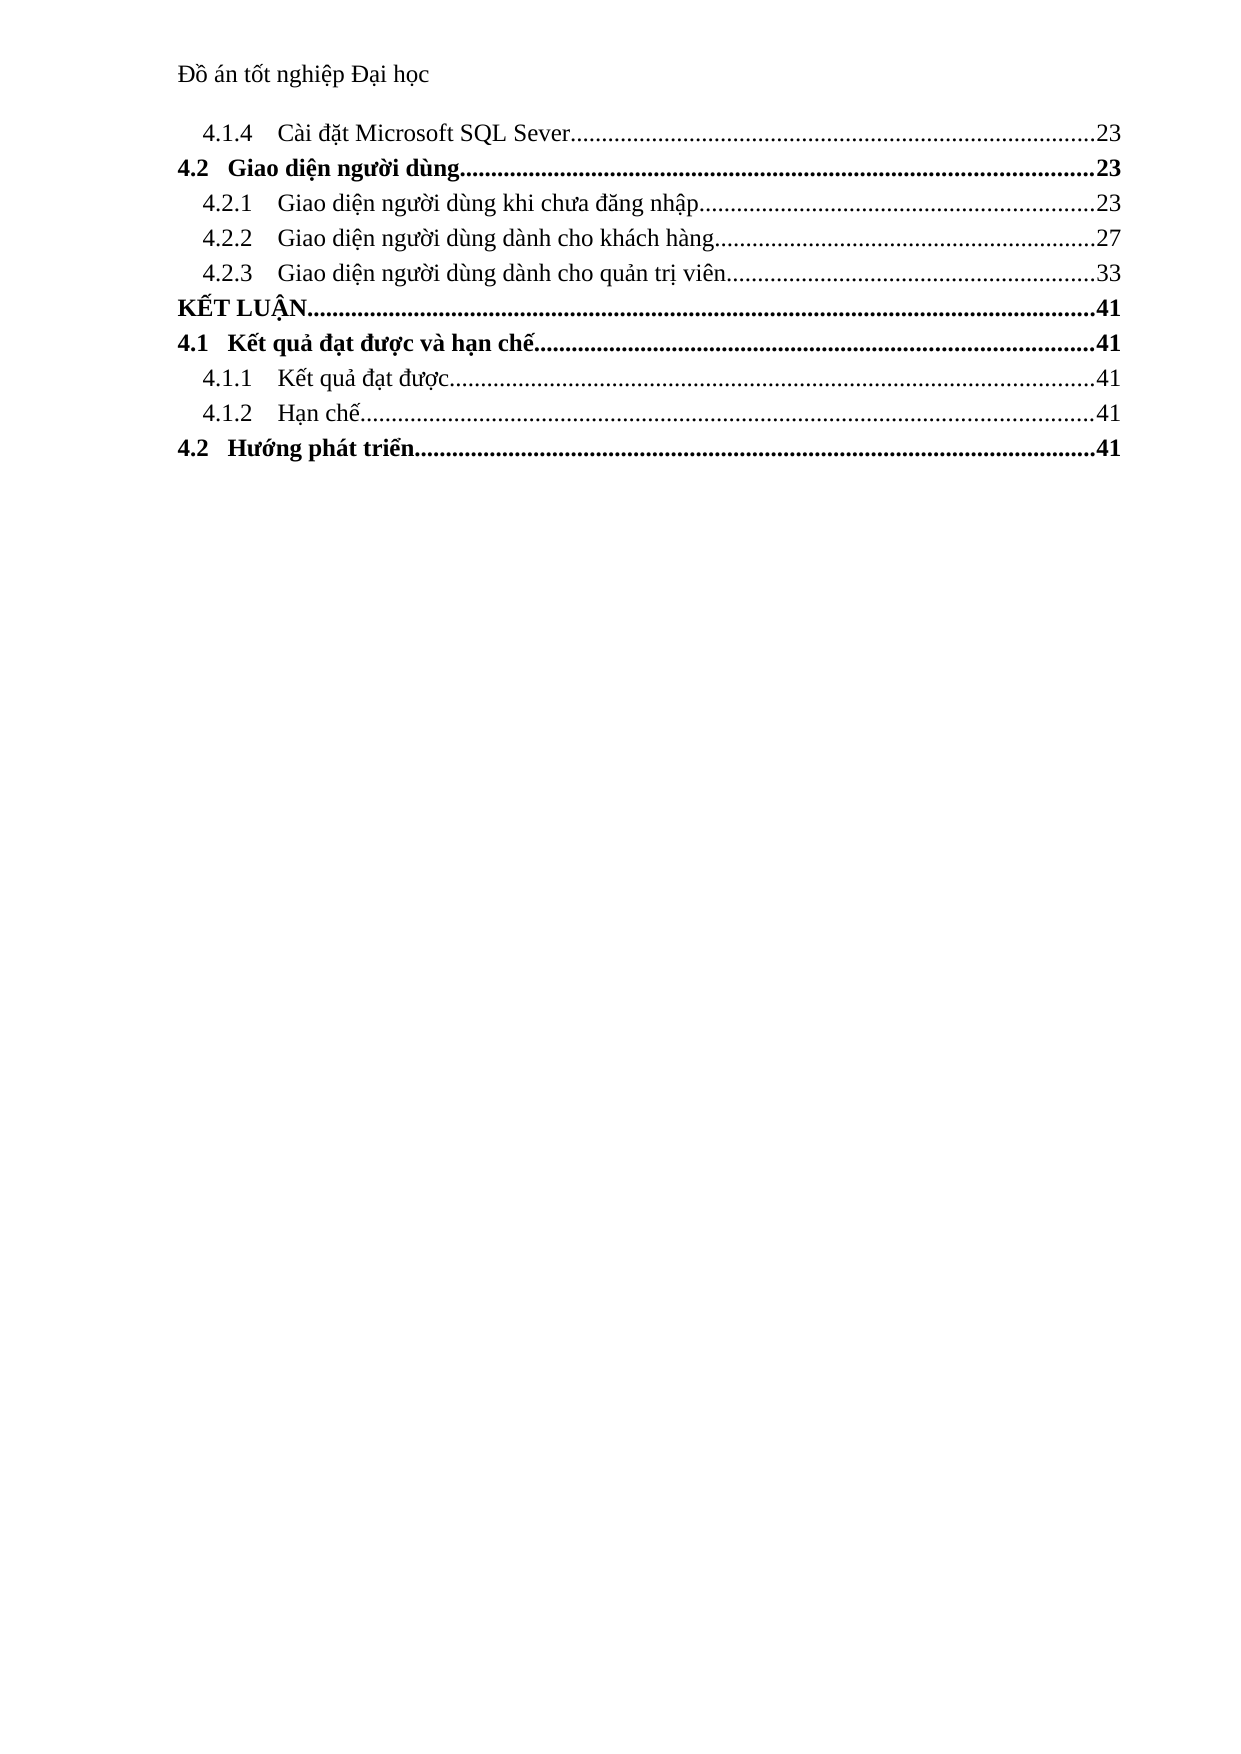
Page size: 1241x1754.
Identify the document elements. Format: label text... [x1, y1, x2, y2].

text 4.2 Giao diện người dùng 23 [177, 153, 1122, 182]
text 4.2.3 Giao diện người dùng dành cho quản trị viên 33 [202, 258, 1122, 287]
text 4.1 Kết quả đạt được và hạn chế 41 [177, 328, 1122, 357]
text KẾT LUẬN 41 [177, 293, 1122, 322]
text 4.1.1 Kết quả đạt được 41 [202, 363, 1122, 392]
text 4.1.4 Cài đặt Microsoft SQL Sever 23 [202, 118, 1122, 147]
text 4.2.1 Giao diện người dùng khi chưa đăng nhập 23 [202, 188, 1122, 217]
text 4.2 Hướng phát triển 41 [177, 433, 1122, 462]
text 4.1.2 Hạn chế 41 [202, 398, 1122, 427]
text 4.2.2 Giao diện người dùng dành cho khách hàng 27 [202, 223, 1122, 252]
